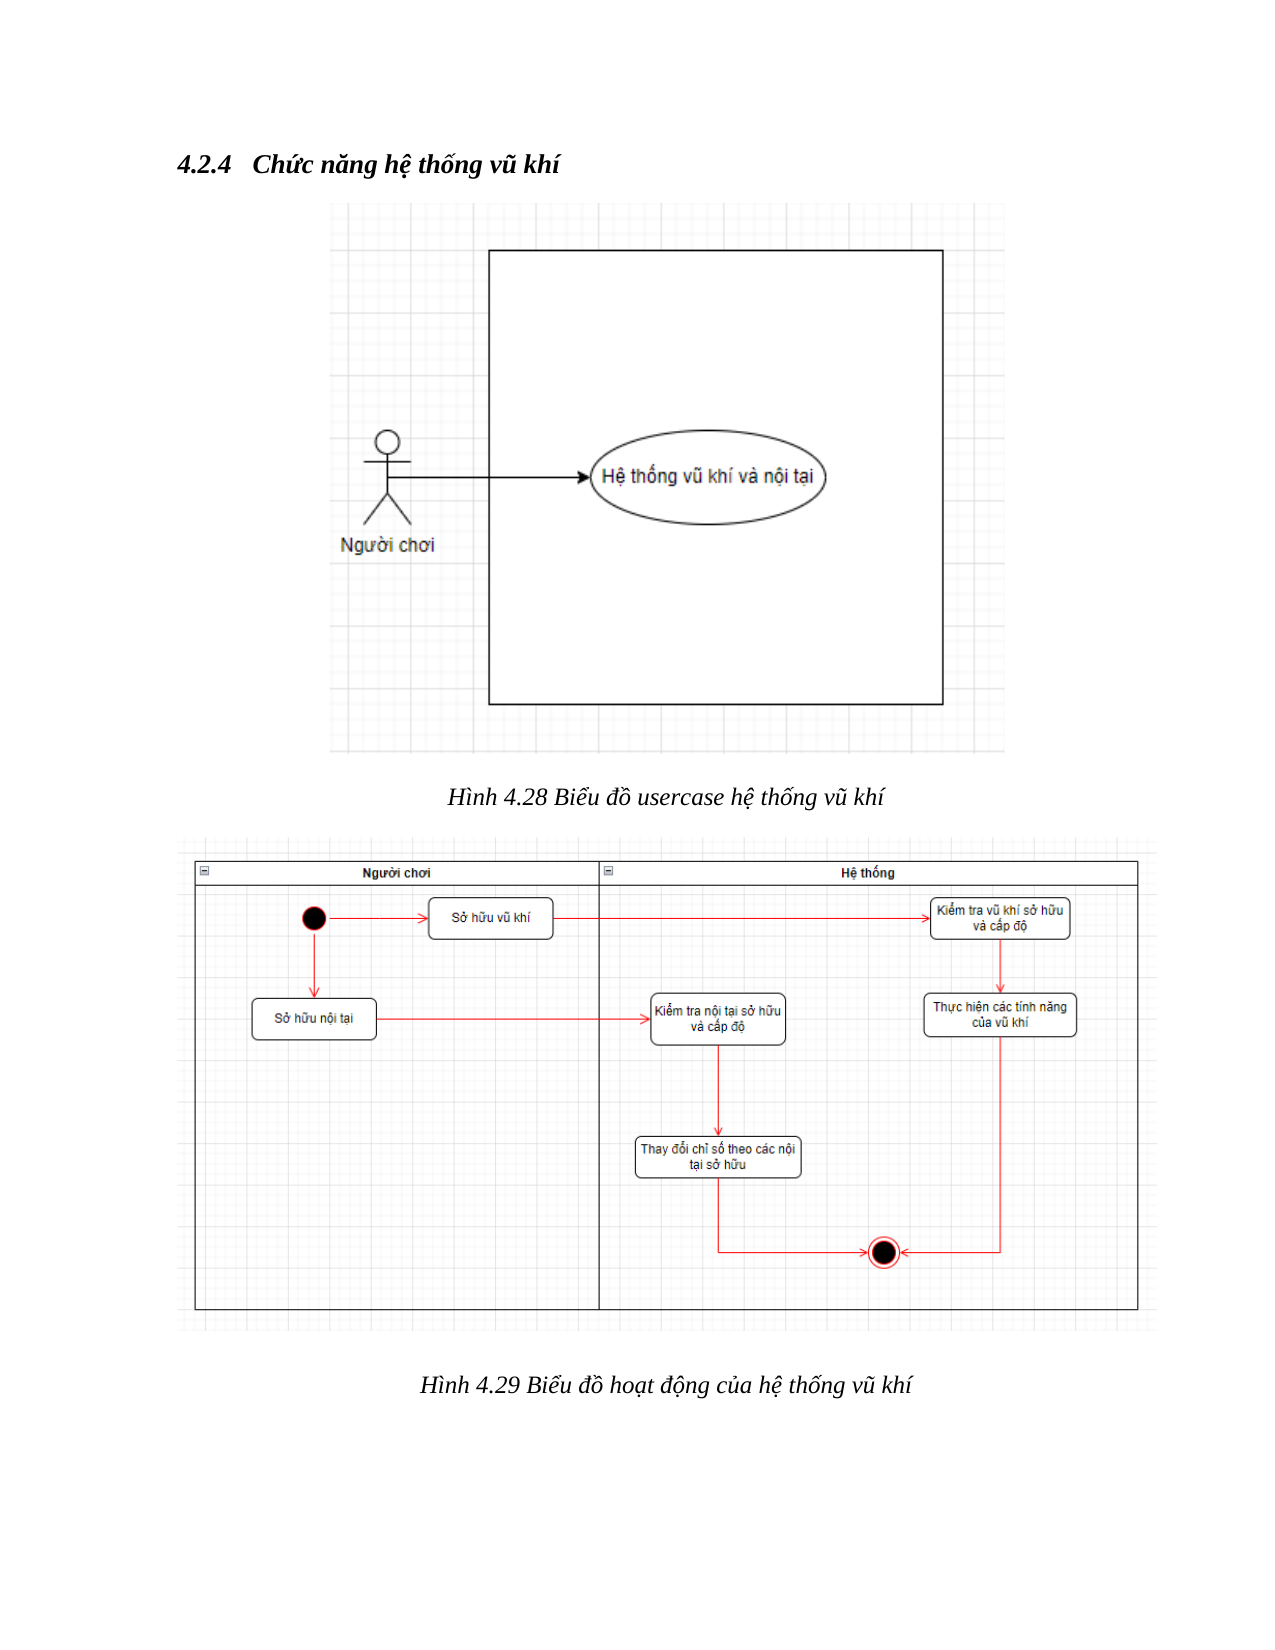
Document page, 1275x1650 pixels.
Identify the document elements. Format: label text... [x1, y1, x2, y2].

picture [177, 837, 1157, 1331]
picture [329, 203, 1005, 754]
subtitle Chức năng hệ thống vũ khí [177, 148, 1157, 179]
